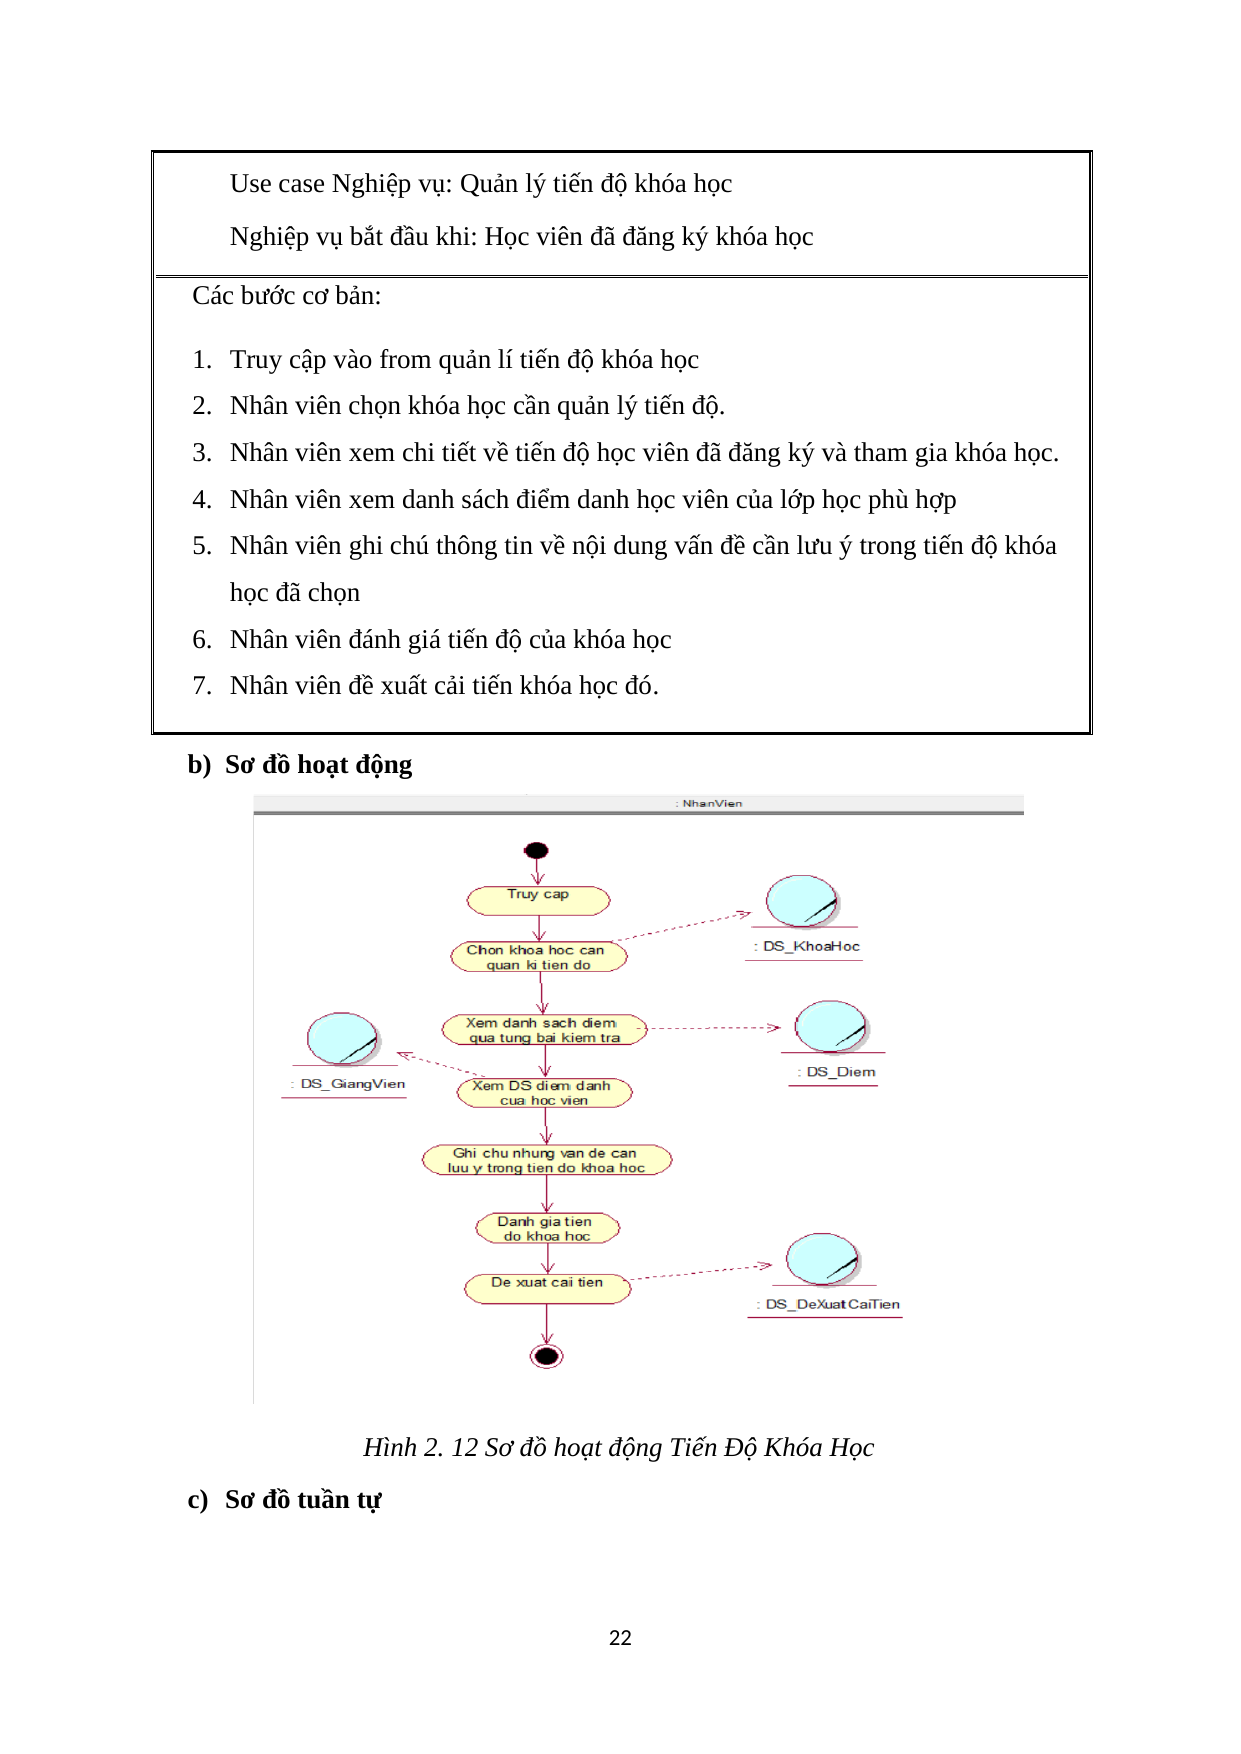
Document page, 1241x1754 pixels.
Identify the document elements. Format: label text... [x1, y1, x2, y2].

text Sơ đồ tuần tự [187, 1483, 1090, 1514]
text Sơ đồ hoạt động [187, 748, 1090, 779]
picture [253, 794, 1024, 1404]
table_header Use case Nghiệp vụ: Quản lý tiến độ khóa học Nghiệp vụ bắt đầu khi: Học viên đã đăng ký khóa học [154, 153, 1089, 275]
table_cell Các bước cơ bản: Truy cập vào from quản lí tiến độ khóa học Nhân viên chọn khóa học cần quản lý tiến độ. Nhân viên xem chi tiết về tiến độ học viên đã đăng ký và tham gia khóa học. Nhân viên xem danh sách điểm danh học viên của lớp học phù hợp Nhân viên ghi chú thông tin về nội dung vấn đề cần lưu ý trong tiến độ khóa học đã chọn Nhân viên đánh giá tiến độ của khóa học Nhân viên đề xuất cải tiến khóa học đó. [154, 275, 1089, 732]
